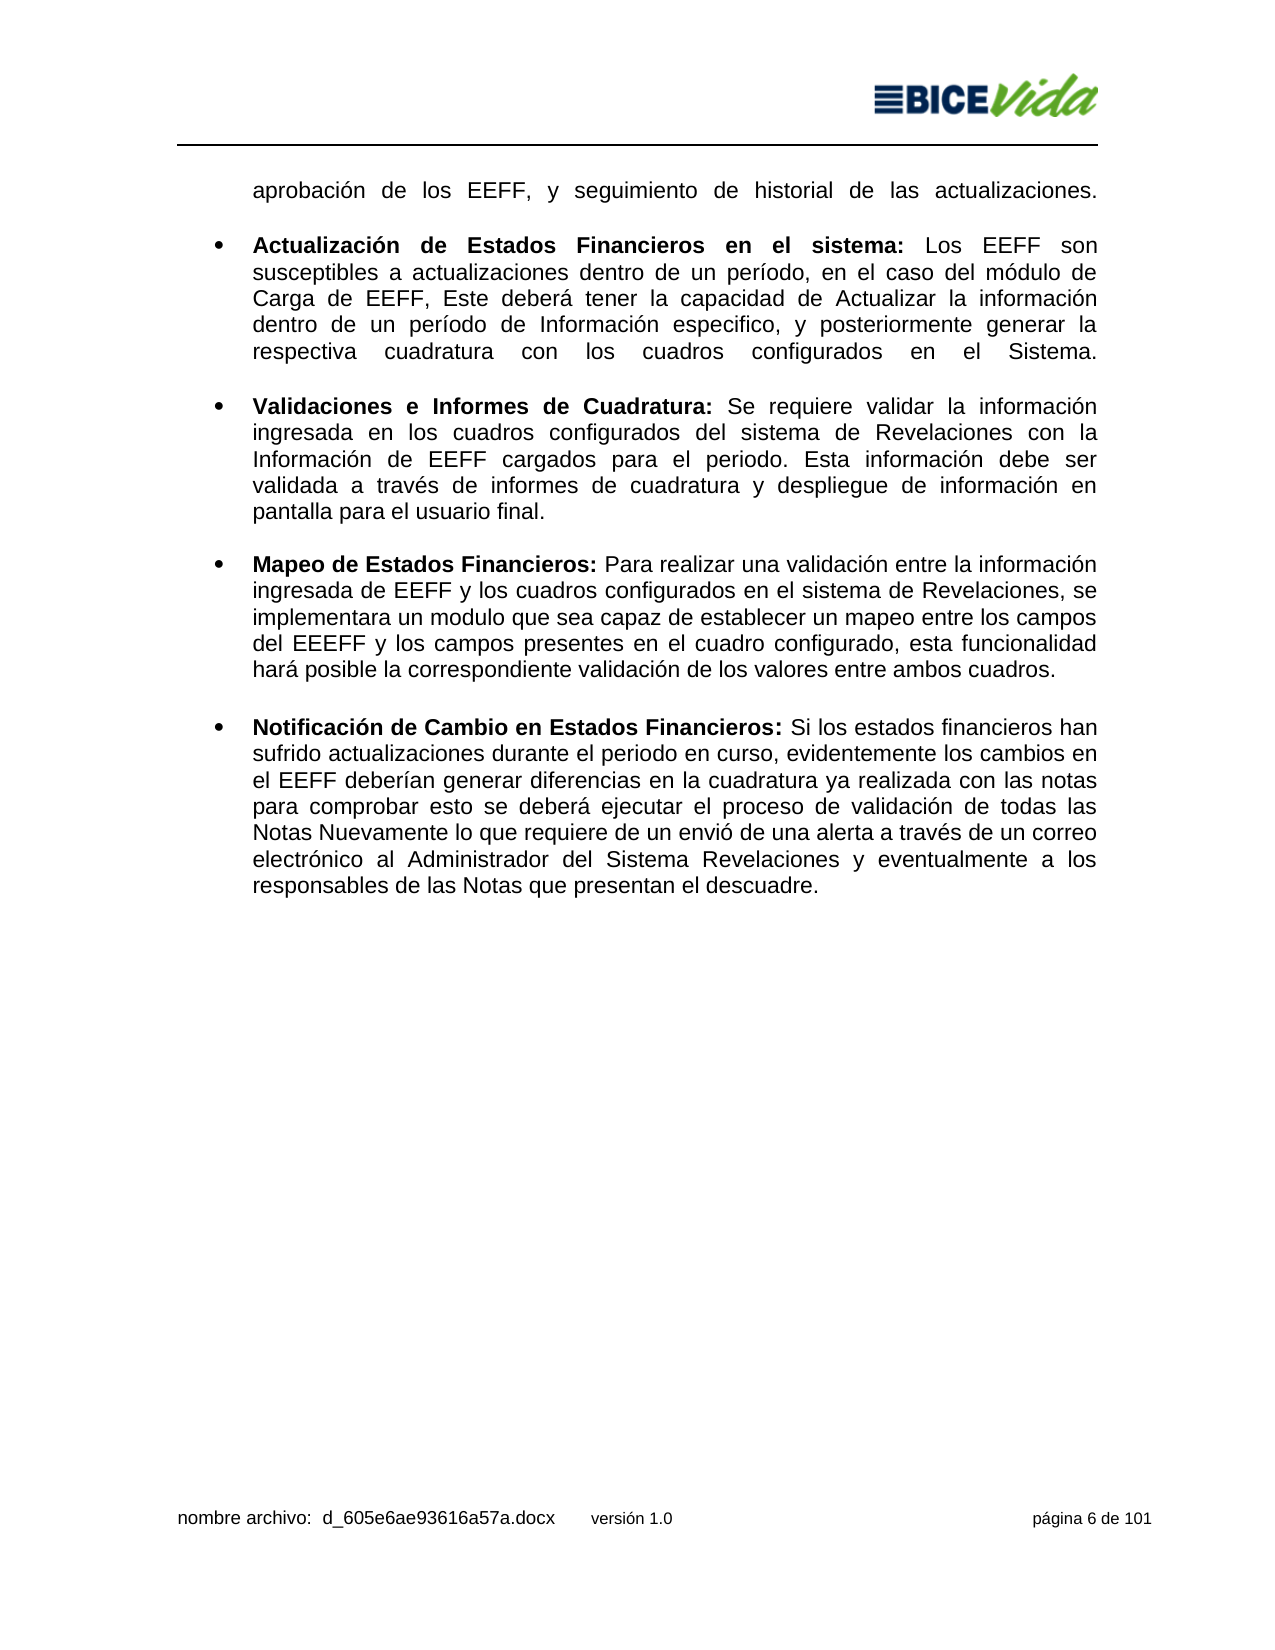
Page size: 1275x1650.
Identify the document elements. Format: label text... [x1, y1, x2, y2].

list Mapeo de Estados Financieros: Para realizar una validación entre la información ingresada de EEFF y los cuadros configurados en el sistema de Revelaciones, se implementara un modulo que sea capaz de establecer un mapeo entre los campos del EEEFF y los campos presentes en el cuadro configurado, esta funcionalidad hará posible la correspondiente validación de los valores entre ambos cuadros. [215, 551, 1098, 683]
list Validaciones e Informes de Cuadratura: Se requiere validar la información ingresada en los cuadros configurados del sistema de Revelaciones con la Información de EEFF cargados para el periodo. Esta información debe ser validada a través de informes de cuadratura y despliegue de información en pantalla para el usuario final. [215, 393, 1098, 524]
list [215, 177, 1098, 232]
list Notificación de Cambio en Estados Financieros: Si los estados financieros han sufrido actualizaciones durante el periodo en curso, evidentemente los cambios en el EEFF deberían generar diferencias en la cuadratura ya realizada con las notas para comprobar esto se deberá ejecutar el proceso de validación de todas las Notas Nuevamente lo que requiere de un envió de una alerta a través de un correo electrónico al Administrador del Sistema Revelaciones y eventualmente a los responsables de las Notas que presentan el descuadre. [215, 711, 1098, 898]
list Actualización de Estados Financieros en el sistema: Los EEFF son susceptibles a actualizaciones dentro de un período, en el caso del módulo de Carga de EEFF, Este deberá tener la capacidad de Actualizar la información dentro de un período de Información especifico, y posteriormente generar la respectiva cuadratura con los cuadros configurados en el Sistema. [215, 232, 1098, 393]
